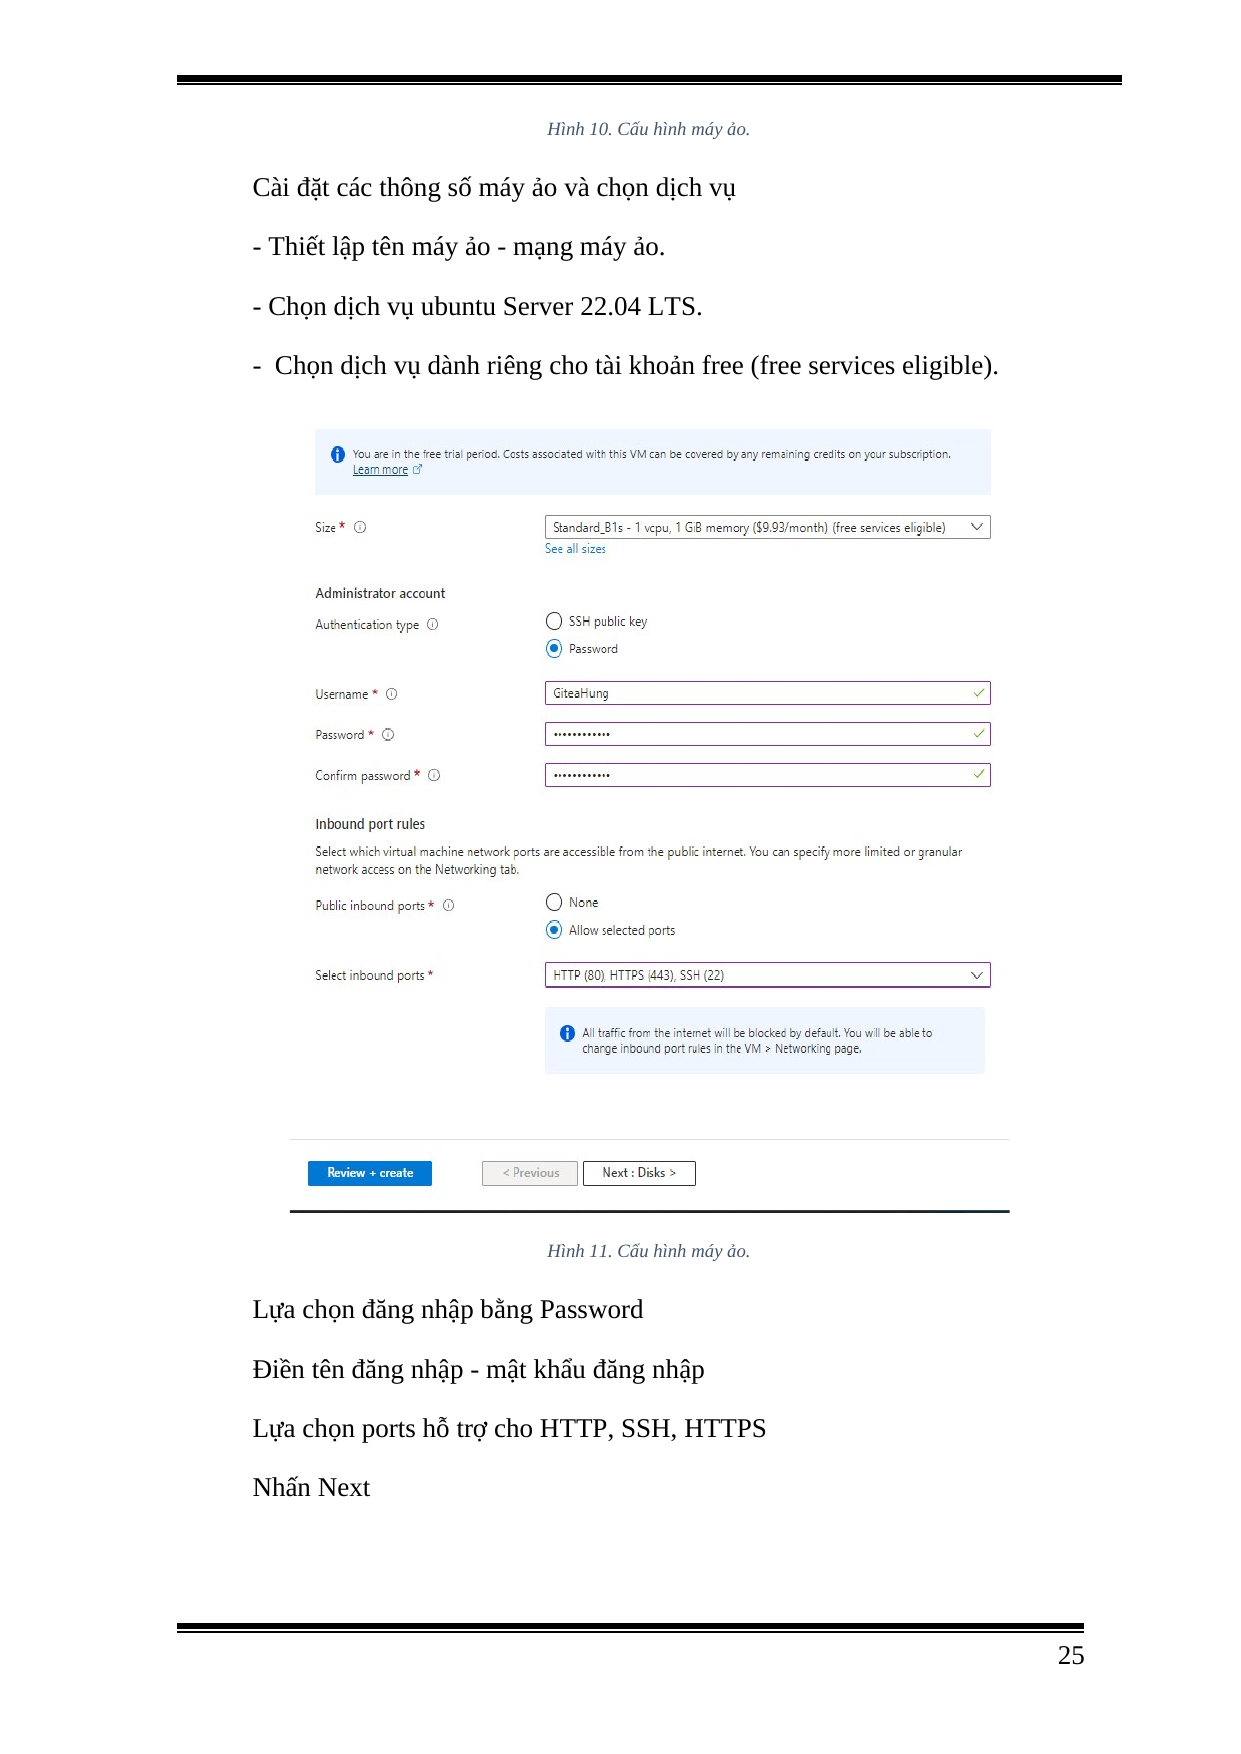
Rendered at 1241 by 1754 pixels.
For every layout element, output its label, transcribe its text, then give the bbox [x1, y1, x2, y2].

text - Chọn dịch vụ dành riêng cho tài khoản free (free services eligible). [252, 349, 1122, 380]
text Lựa chọn ports hỗ trợ cho HTTP, SSH, HTTPS [252, 1412, 1122, 1443]
text - Thiết lập tên máy ảo - mạng máy ảo. [252, 230, 1122, 262]
picture [289, 407, 1010, 1213]
text Cài đặt các thông số máy ảo và chọn dịch vụ [252, 171, 1122, 202]
text Nhấn Next [252, 1471, 1122, 1502]
text Điền tên đăng nhập - mật khẩu đăng nhập [252, 1353, 1122, 1384]
text Hình 10. Cấu hình máy ảo. [177, 118, 1122, 140]
text - Chọn dịch vụ ubuntu Server 22.04 LTS. [252, 289, 1122, 321]
text Lựa chọn đăng nhập bằng Password [252, 1293, 1122, 1325]
text Hình 11. Cấu hình máy ảo. [177, 1240, 1122, 1262]
